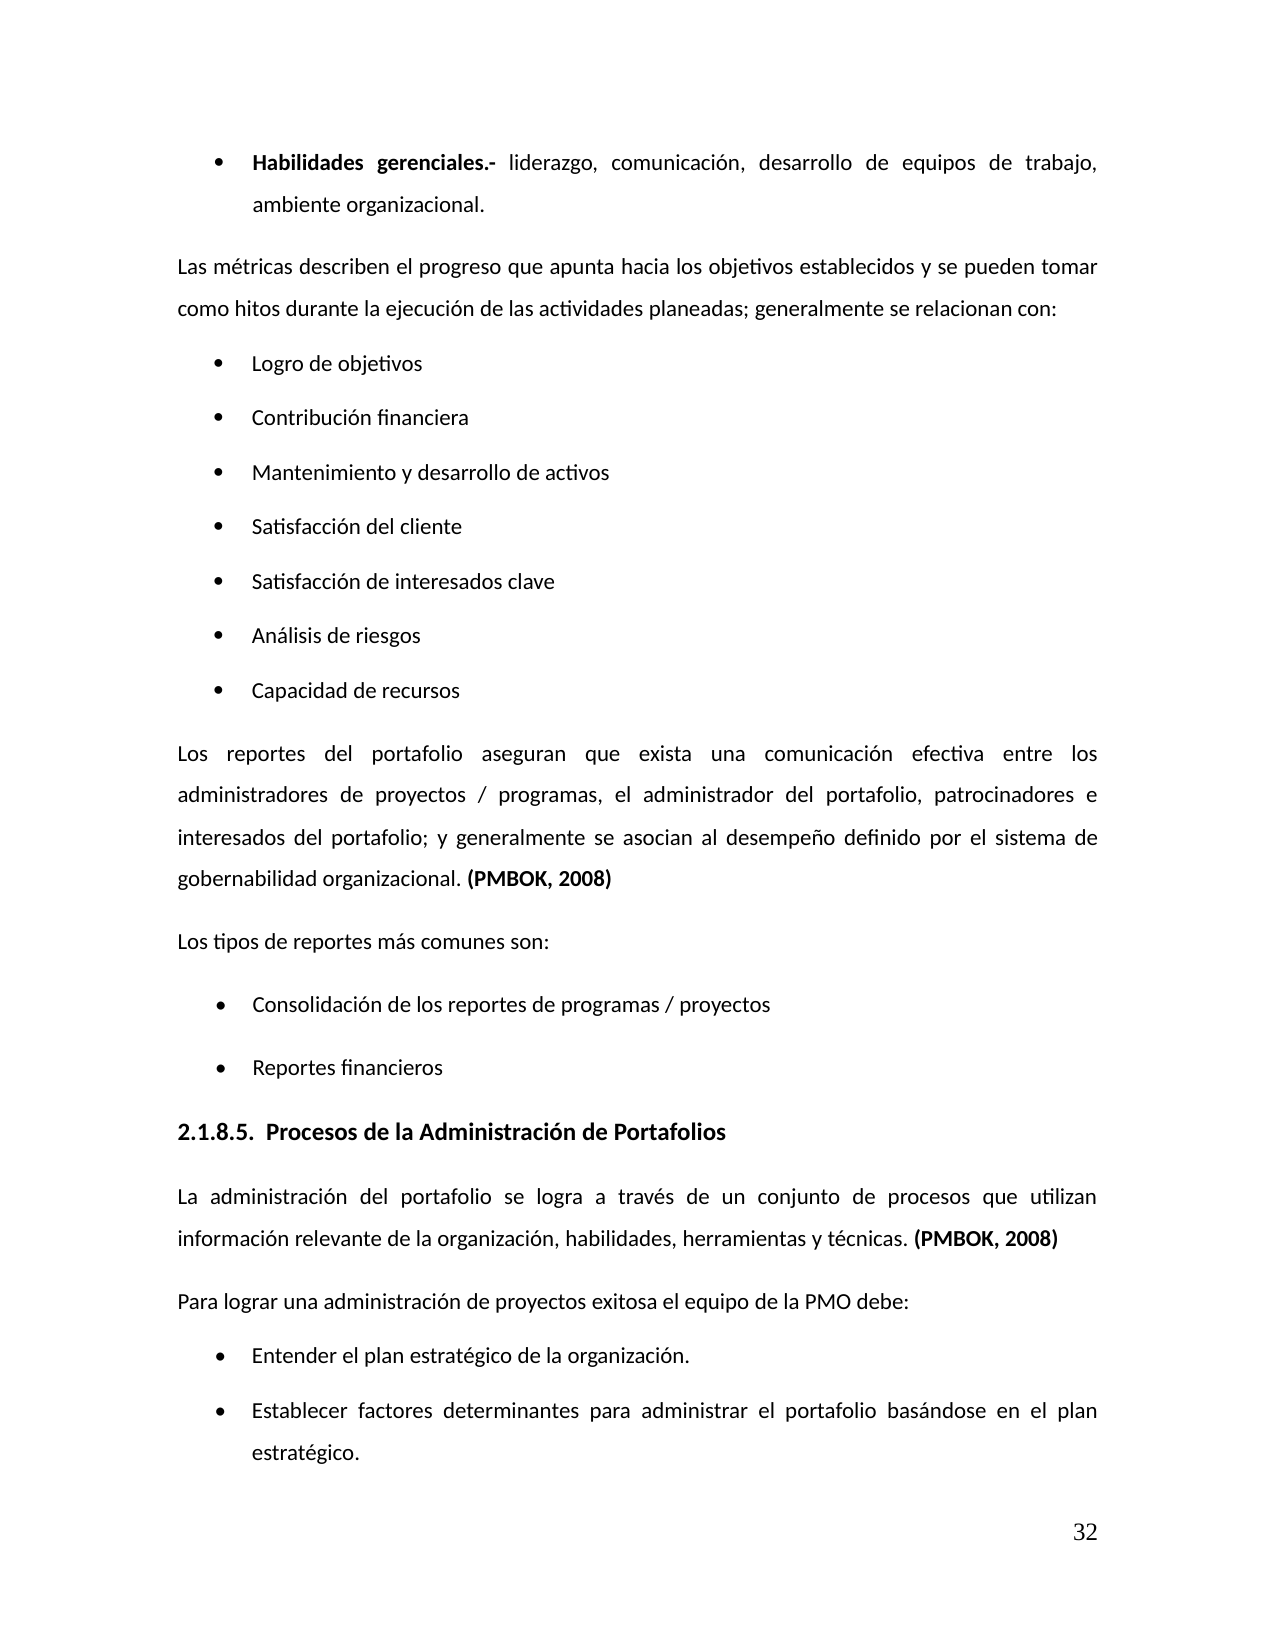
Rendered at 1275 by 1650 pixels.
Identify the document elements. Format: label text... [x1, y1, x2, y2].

list Consolidación de los reportes de programas / proyectos [215, 990, 1098, 1018]
list Reportes financieros [215, 1053, 1098, 1081]
list Análisis de riesgos [214, 621, 1098, 649]
text Los tipos de reportes más comunes son: [177, 927, 1098, 955]
text Los reportes del portafolio aseguran que exista una comunicación efectiva entre los administradores de proyectos / programas, el administrador del portafolio, patrocinadores e interesados del portafolio; y generalmente se asocian al desempeño definido por el sistema de gobernabilidad organizacional. (PMBOK, 2008) [177, 739, 1098, 893]
list Contribución financiera [214, 403, 1098, 431]
list Mantenimiento y desarrollo de activos [214, 458, 1098, 486]
list Satisfacción de interesados clave [214, 567, 1098, 595]
text Las métricas describen el progreso que apunta hacia los objetivos establecidos y se pueden tomar como hitos durante la ejecución de las actividades planeadas; generalmente se relacionan con: [177, 252, 1098, 322]
list Habilidades gerenciales.- liderazgo, comunicación, desarrollo de equipos de trabajo, ambiente organizacional. [215, 148, 1098, 218]
list Logro de objetivos [214, 349, 1098, 377]
text La administración del portafolio se logra a través de un conjunto de procesos que utilizan información relevante de la organización, habilidades, herramientas y técnicas. (PMBOK, 2008) [177, 1182, 1098, 1252]
list Procesos de la Administración de Portafolios [177, 1116, 1098, 1146]
list Satisfacción del cliente [214, 512, 1098, 540]
text Para lograr una administración de proyectos exitosa el equipo de la PMO debe: [177, 1287, 1098, 1315]
list Entender el plan estratégico de la organización. [214, 1342, 1098, 1370]
list Establecer factores determinantes para administrar el portafolio basándose en el plan estratégico. [214, 1396, 1098, 1466]
list Capacidad de recursos [214, 676, 1098, 704]
